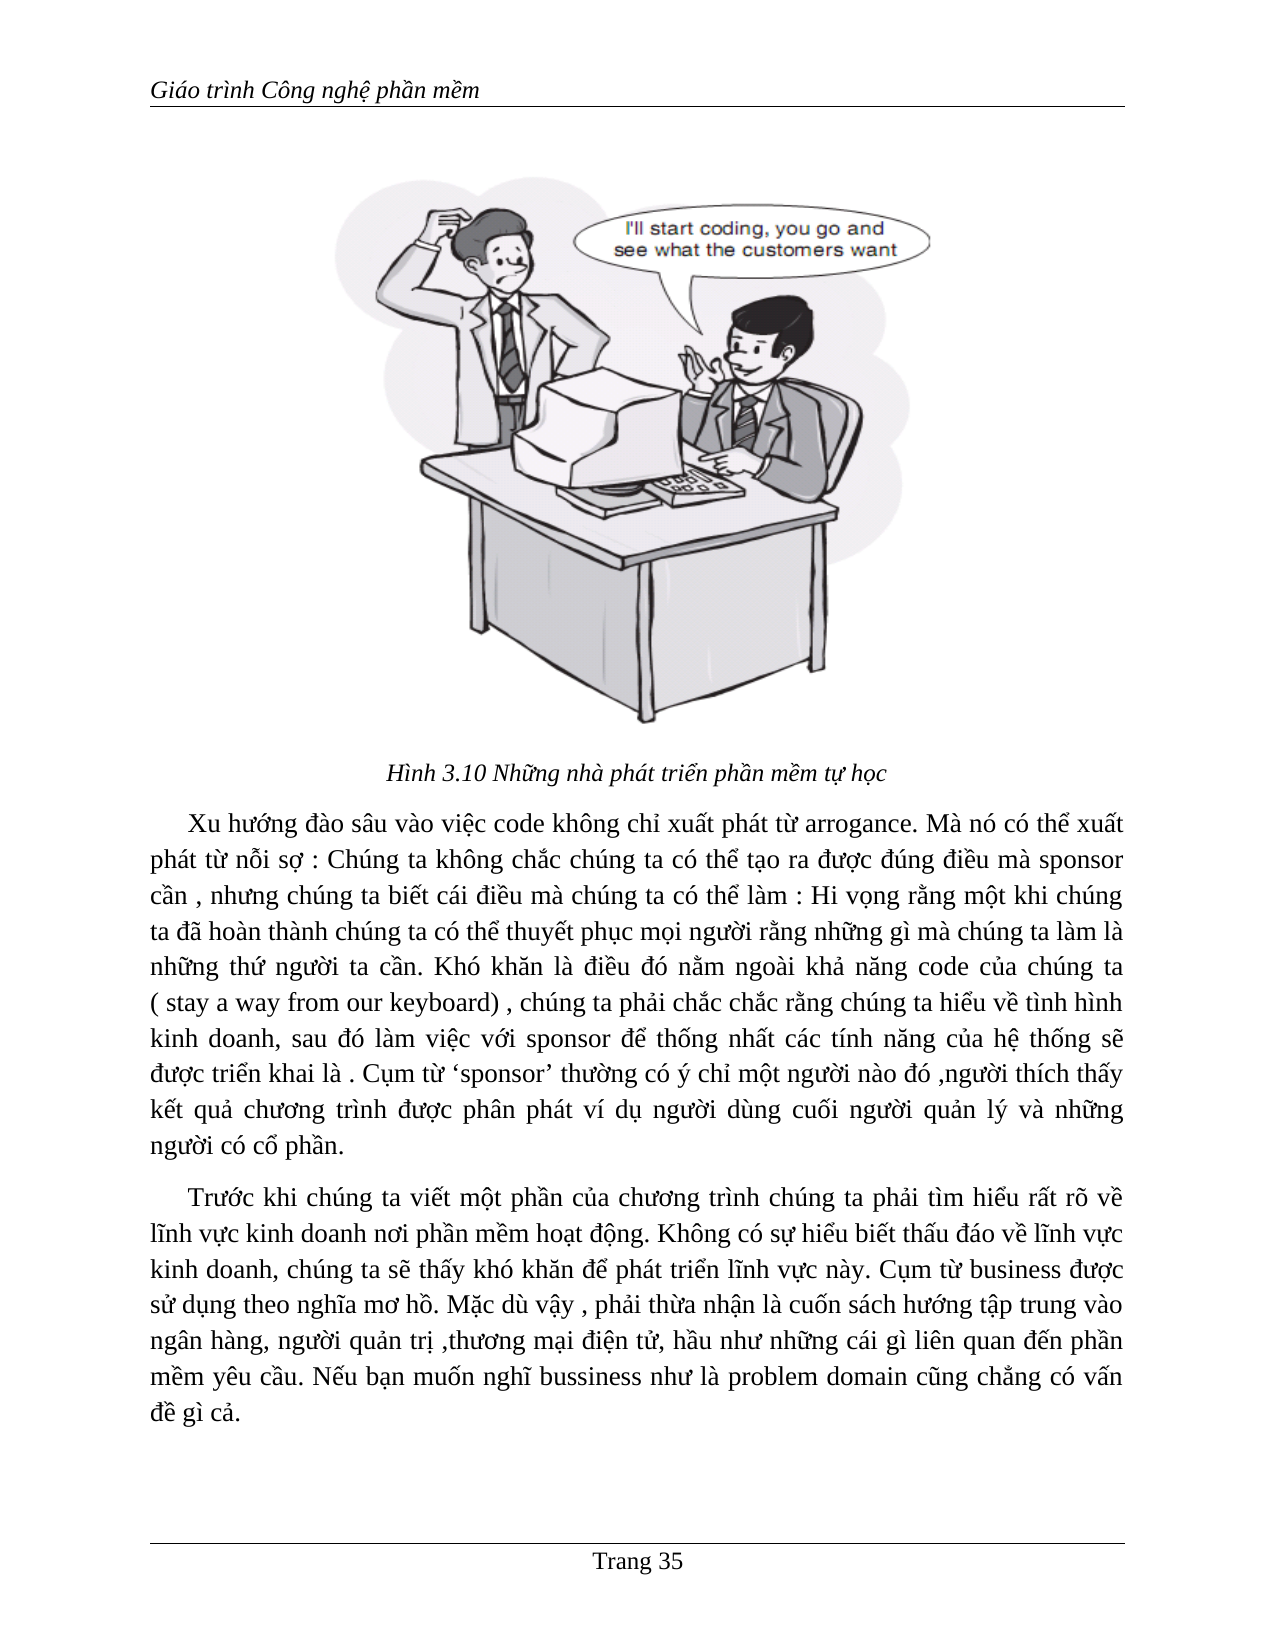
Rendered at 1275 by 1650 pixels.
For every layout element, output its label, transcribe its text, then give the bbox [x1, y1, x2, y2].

text Xu hướng đào sâu vào việc code không chỉ xuất phát từ arrogance. Mà nó có thể xuất phát từ nỗi sợ : Chúng ta không chắc chúng ta có thể tạo ra được đúng điều mà sponsor cần , nhưng chúng ta biết cái điều mà chúng ta có thể làm : Hi vọng rằng một khi chúng ta đã hoàn thành chúng ta có thể thuyết phục mọi người rằng những gì mà chúng ta làm là những thứ người ta cần. Khó khăn là điều đó nằm ngoài khả năng code của chúng ta ( stay a way from our keyboard) , chúng ta phải chắc chắc rằng chúng ta hiểu về tình hình kinh doanh, sau đó làm việc với sponsor để thống nhất các tính năng của hệ thống sẽ được triển khai là . Cụm từ ‘sponsor’ thường có ý chỉ một người nào đó ,người thích thấy kết quả chương trình được phân phát ví dụ người dùng cuối người quản lý và những người có cổ phần. [150, 807, 1125, 1160]
picture [318, 150, 957, 739]
text Trước khi chúng ta viết một phần của chương trình chúng ta phải tìm hiểu rất rõ về lĩnh vực kinh doanh nơi phần mềm hoạt động. Không có sự hiểu biết thấu đáo về lĩnh vực kinh doanh, chúng ta sẽ thấy khó khăn để phát triển lĩnh vực này. Cụm từ business được sử dụng theo nghĩa mơ hồ. Mặc dù vậy , phải thừa nhận là cuốn sách hướng tập trung vào ngân hàng, người quản trị ,thương mại điện tử, hầu như những cái gì liên quan đến phần mềm yêu cầu. Nếu bạn muốn nghĩ bussiness như là problem domain cũng chẳng có vấn đề gì cả. [150, 1181, 1125, 1427]
